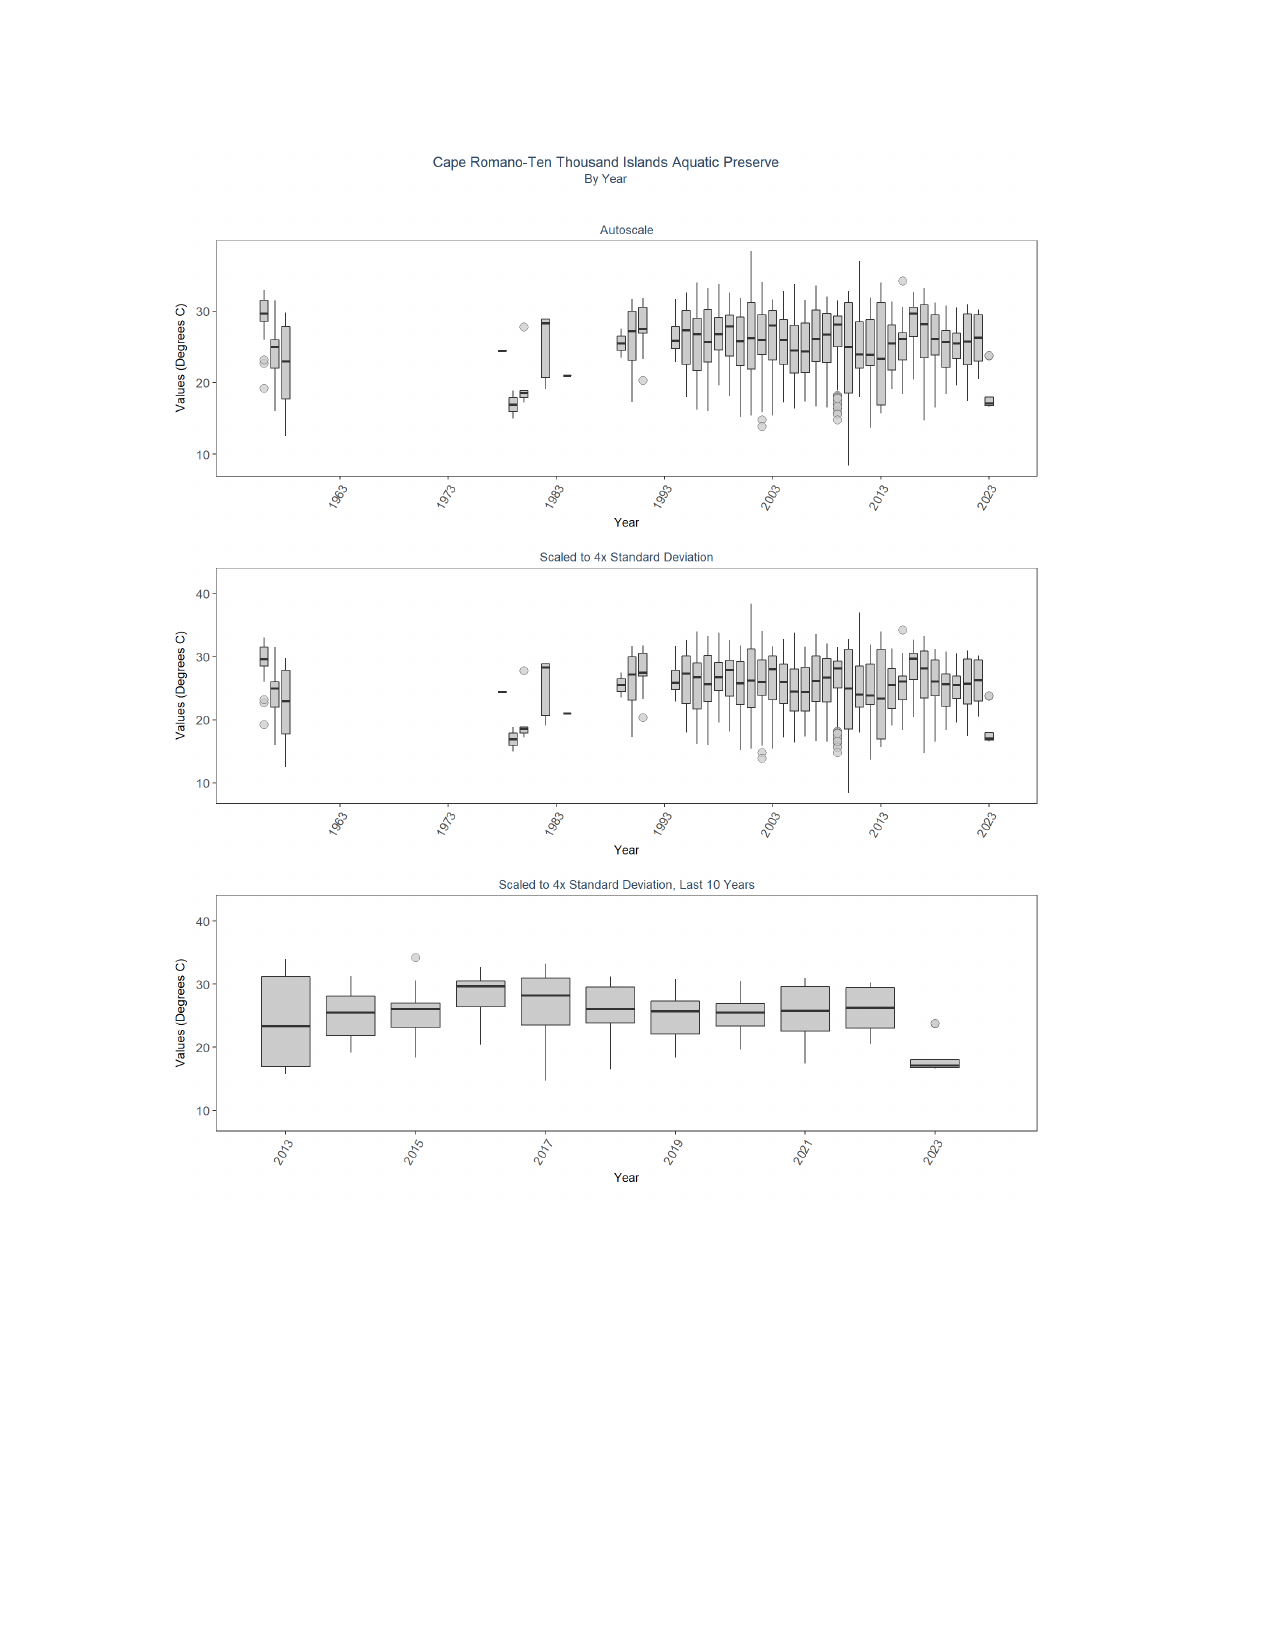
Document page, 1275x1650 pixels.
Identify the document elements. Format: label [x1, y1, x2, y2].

picture [168, 150, 1044, 1200]
